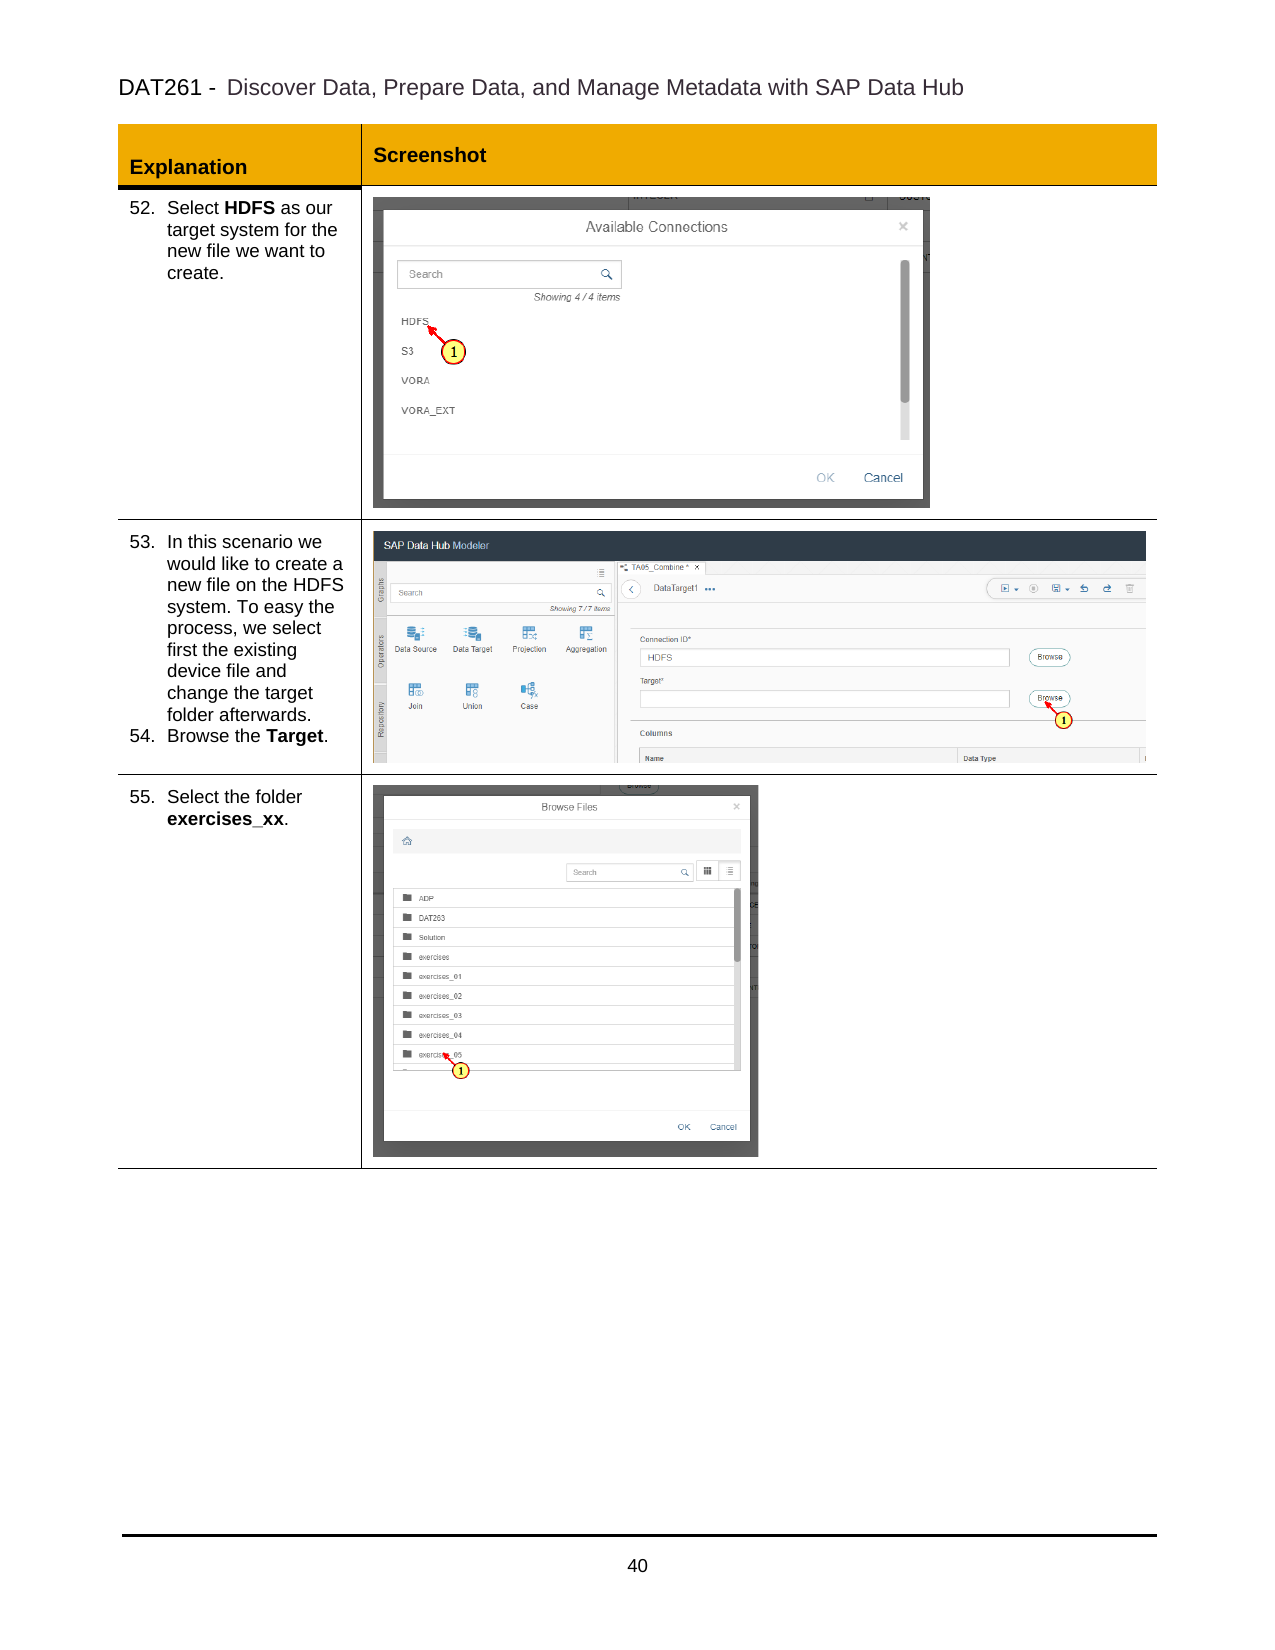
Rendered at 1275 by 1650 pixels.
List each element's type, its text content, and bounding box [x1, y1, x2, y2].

table_cell [362, 186, 1157, 519]
table_cell [362, 520, 1157, 773]
picture [373, 785, 759, 1157]
picture [373, 197, 930, 508]
table_header Explanation [118, 124, 361, 185]
table_cell [362, 775, 1157, 1168]
table_cell Select HDFS as our target system for the new file we want to create. [118, 190, 361, 519]
table_cell In this scenario we would like to create a new file on the HDFS system. To easy the process, we select first the existing device file and change the target folder afterwards. Browse the Target. [118, 520, 361, 773]
table_header Screenshot [362, 124, 1157, 185]
picture [373, 531, 1146, 763]
table_cell Select the folder exercises_xx. [118, 775, 361, 1168]
